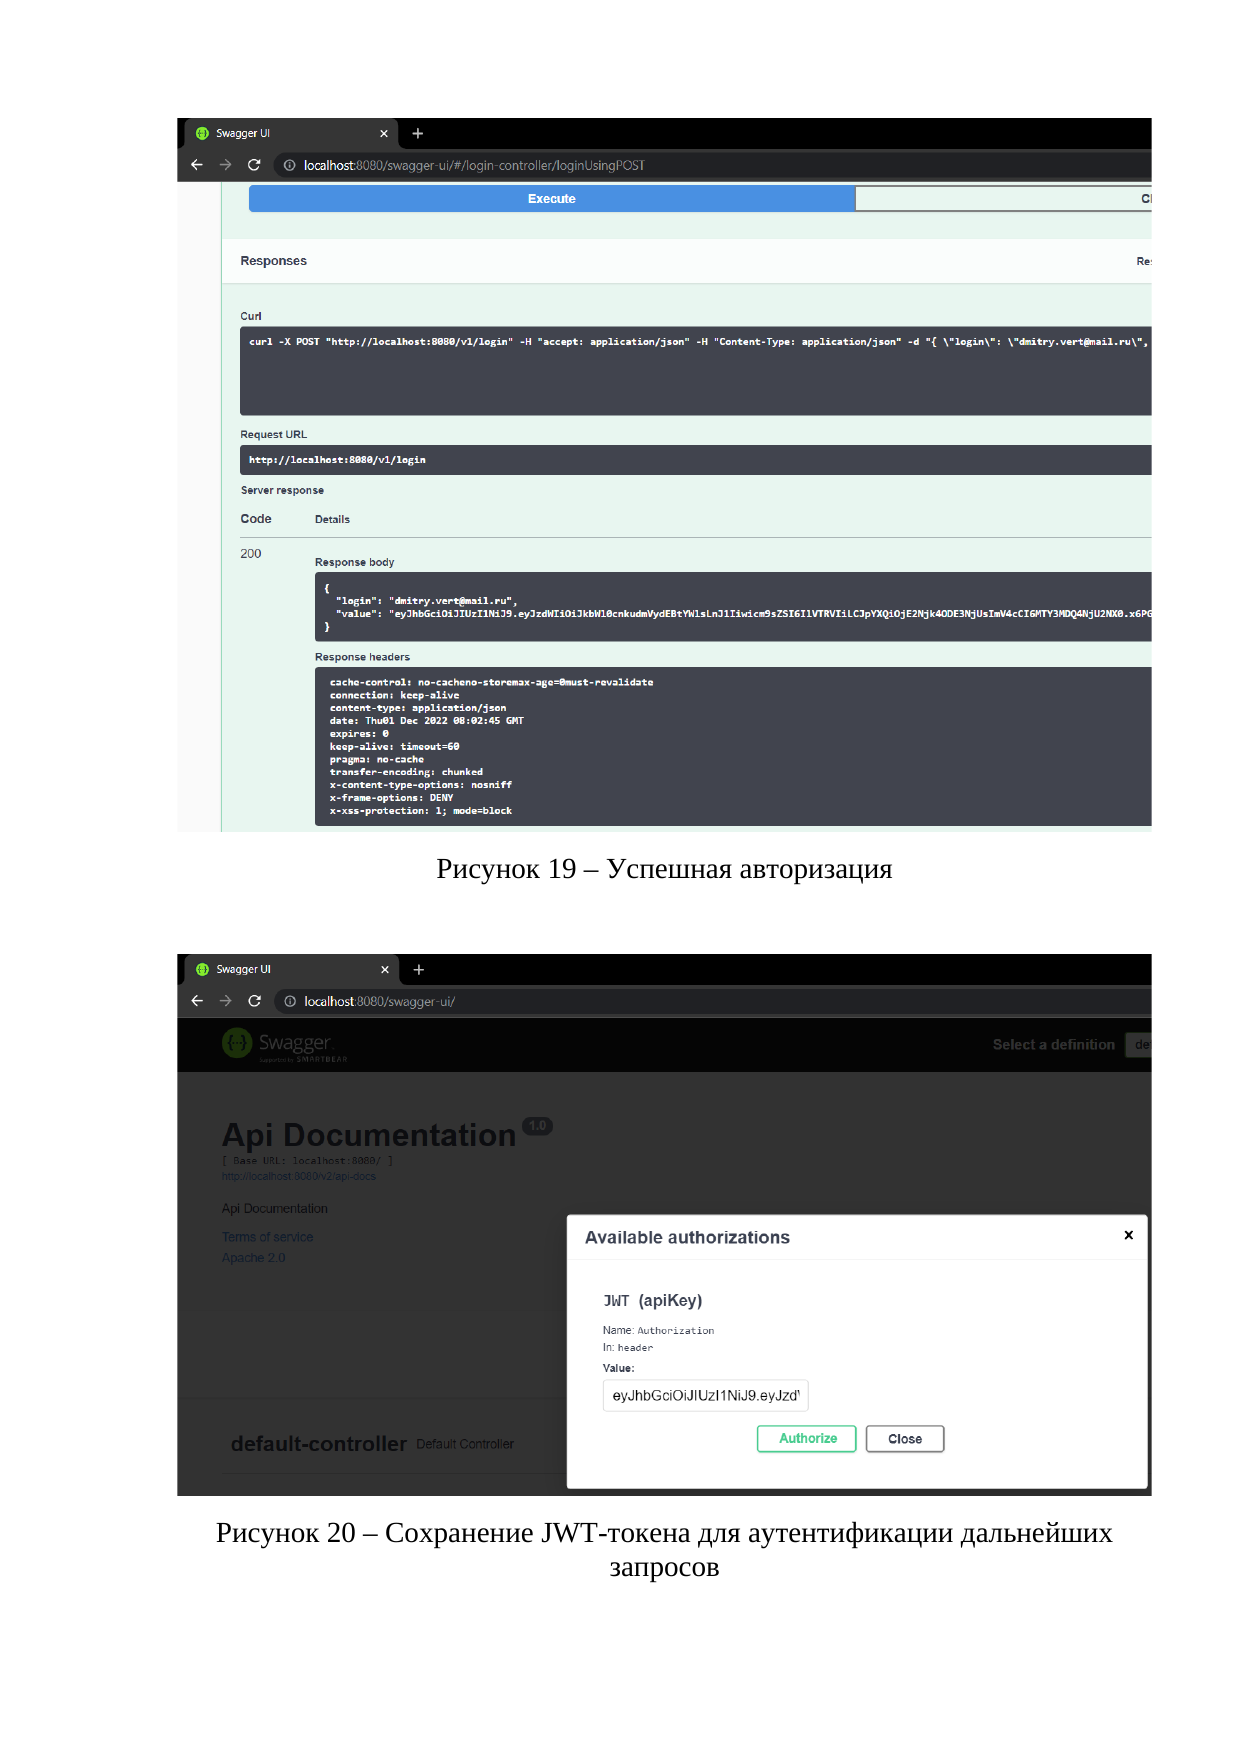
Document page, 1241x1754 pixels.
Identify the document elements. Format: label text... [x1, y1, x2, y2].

picture [177, 954, 1152, 1496]
text Рисунок 19 – Успешная авторизация [177, 851, 1152, 885]
picture [177, 118, 1152, 832]
text Рисунок 20 – Сохранение JWT-токена для аутентификации дальнейших запросов [177, 1515, 1152, 1582]
